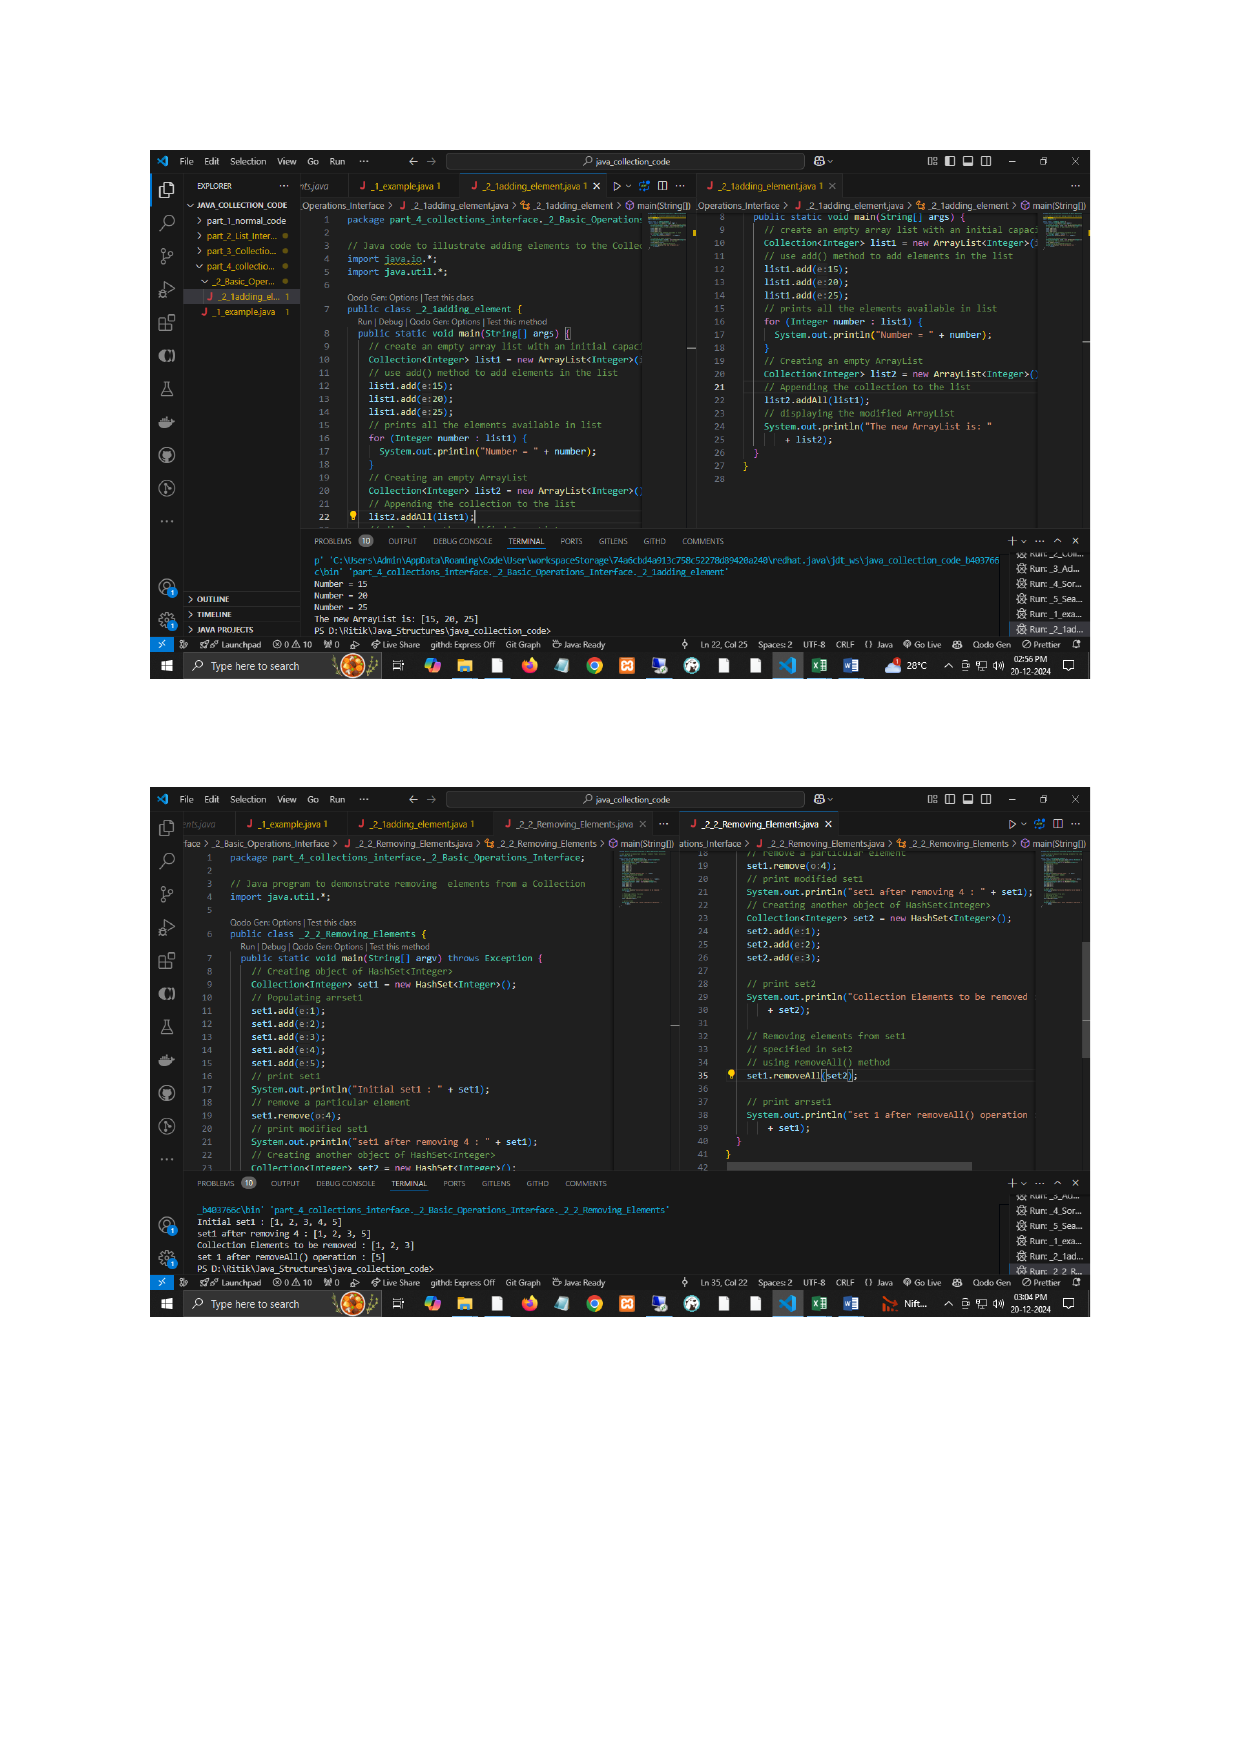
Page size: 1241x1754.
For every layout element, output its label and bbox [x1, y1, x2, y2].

picture [150, 150, 1091, 679]
picture [150, 787, 1091, 1317]
